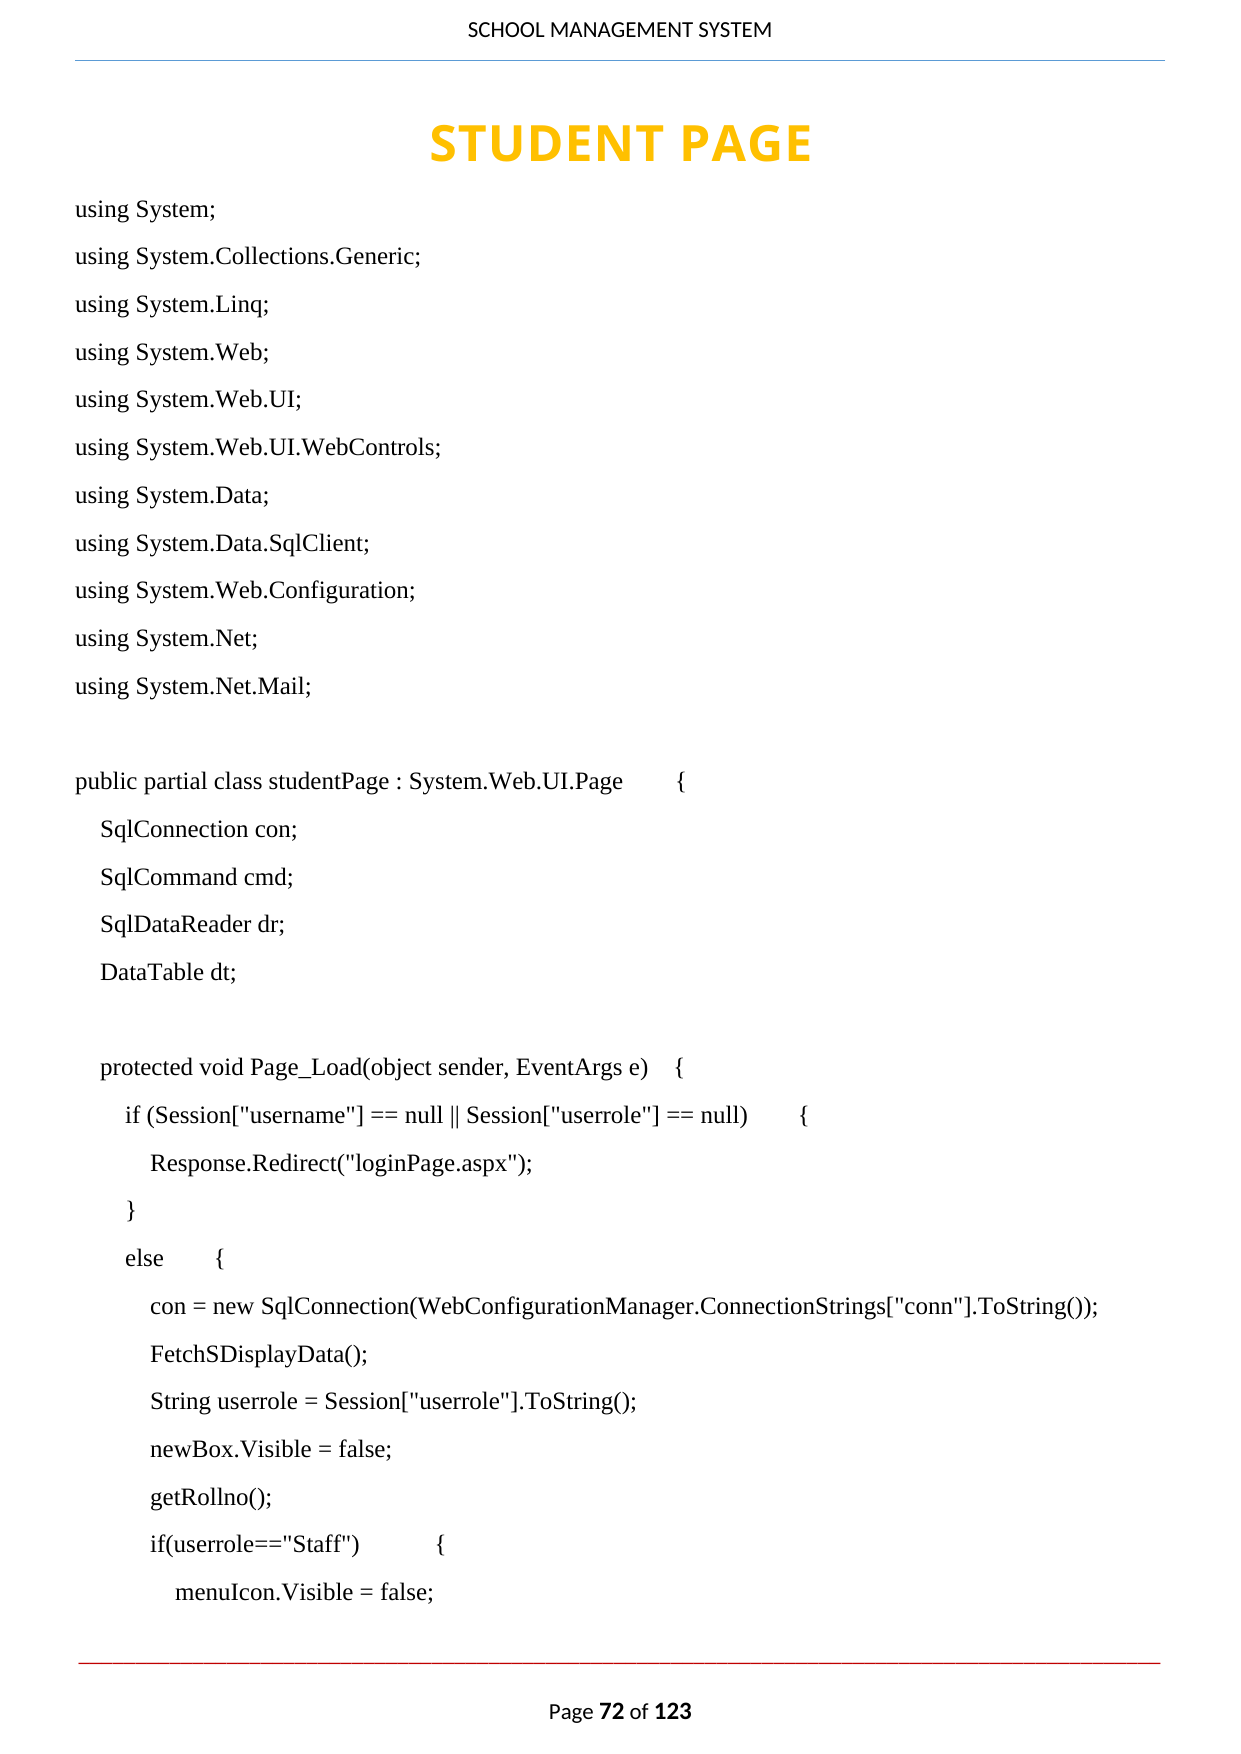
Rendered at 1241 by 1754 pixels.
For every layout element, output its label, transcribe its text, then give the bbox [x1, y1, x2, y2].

text SqlDataReader dr; [75, 909, 1165, 938]
text protected void Page_Load(object sender, EventArgs e) { [75, 1052, 1165, 1081]
text using System.Web.Configuration; [75, 575, 1165, 604]
text newBox.Visible = false; [75, 1434, 1165, 1463]
text using System.Web.UI.WebControls; [75, 432, 1165, 461]
text con = new SqlConnection(WebConfigurationManager.ConnectionStrings["conn"].ToString()); [75, 1291, 1165, 1320]
text getRollno(); [75, 1482, 1165, 1511]
text SqlConnection con; [75, 814, 1165, 843]
text FetchSDisplayData(); [75, 1339, 1165, 1367]
text using System.Web.UI; [75, 384, 1165, 413]
text using System.Net.Mail; [75, 671, 1165, 699]
text String userrole = Session["userrole"].ToString(); [75, 1386, 1165, 1415]
text using System.Linq; [75, 289, 1165, 318]
text if(userrole=="Staff") { [75, 1529, 1165, 1558]
text else { [75, 1243, 1165, 1272]
text Response.Redirect("loginPage.aspx"); [75, 1148, 1165, 1177]
text using System.Data.SqlClient; [75, 528, 1165, 556]
text public partial class studentPage : System.Web.UI.Page { [75, 766, 1165, 795]
text using System.Net; [75, 623, 1165, 652]
text using System.Data; [75, 480, 1165, 509]
text if (Session["username"] == null || Session["userrole"] == null) { [75, 1100, 1165, 1129]
text using System.Collections.Generic; [75, 241, 1165, 270]
text using System.Web; [75, 337, 1165, 366]
text using System; [75, 194, 1165, 222]
text } [75, 1196, 1165, 1224]
text DataTable dt; [75, 957, 1165, 986]
text SqlCommand cmd; [75, 862, 1165, 890]
text menuIcon.Visible = false; [75, 1577, 1165, 1606]
